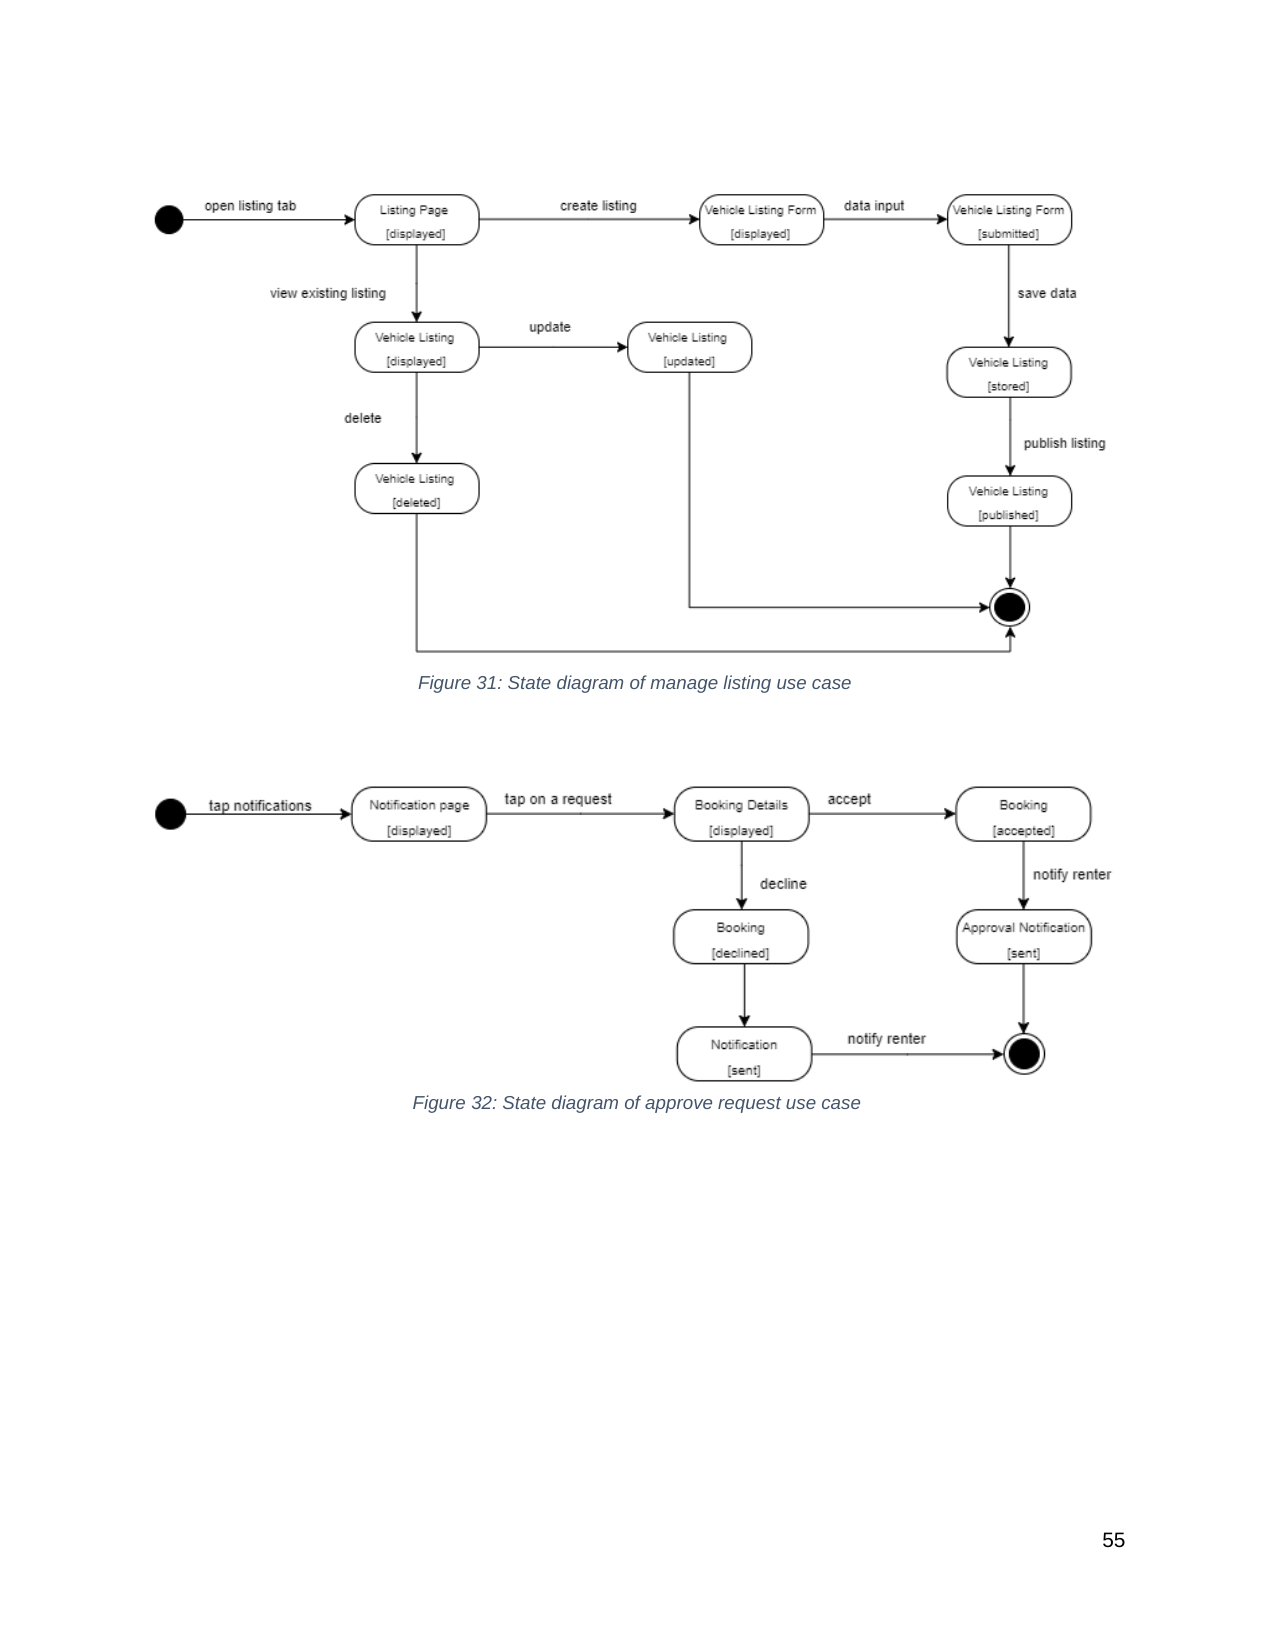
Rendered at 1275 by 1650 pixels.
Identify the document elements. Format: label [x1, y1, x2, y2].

picture [150, 780, 1125, 1083]
picture [150, 188, 1122, 663]
